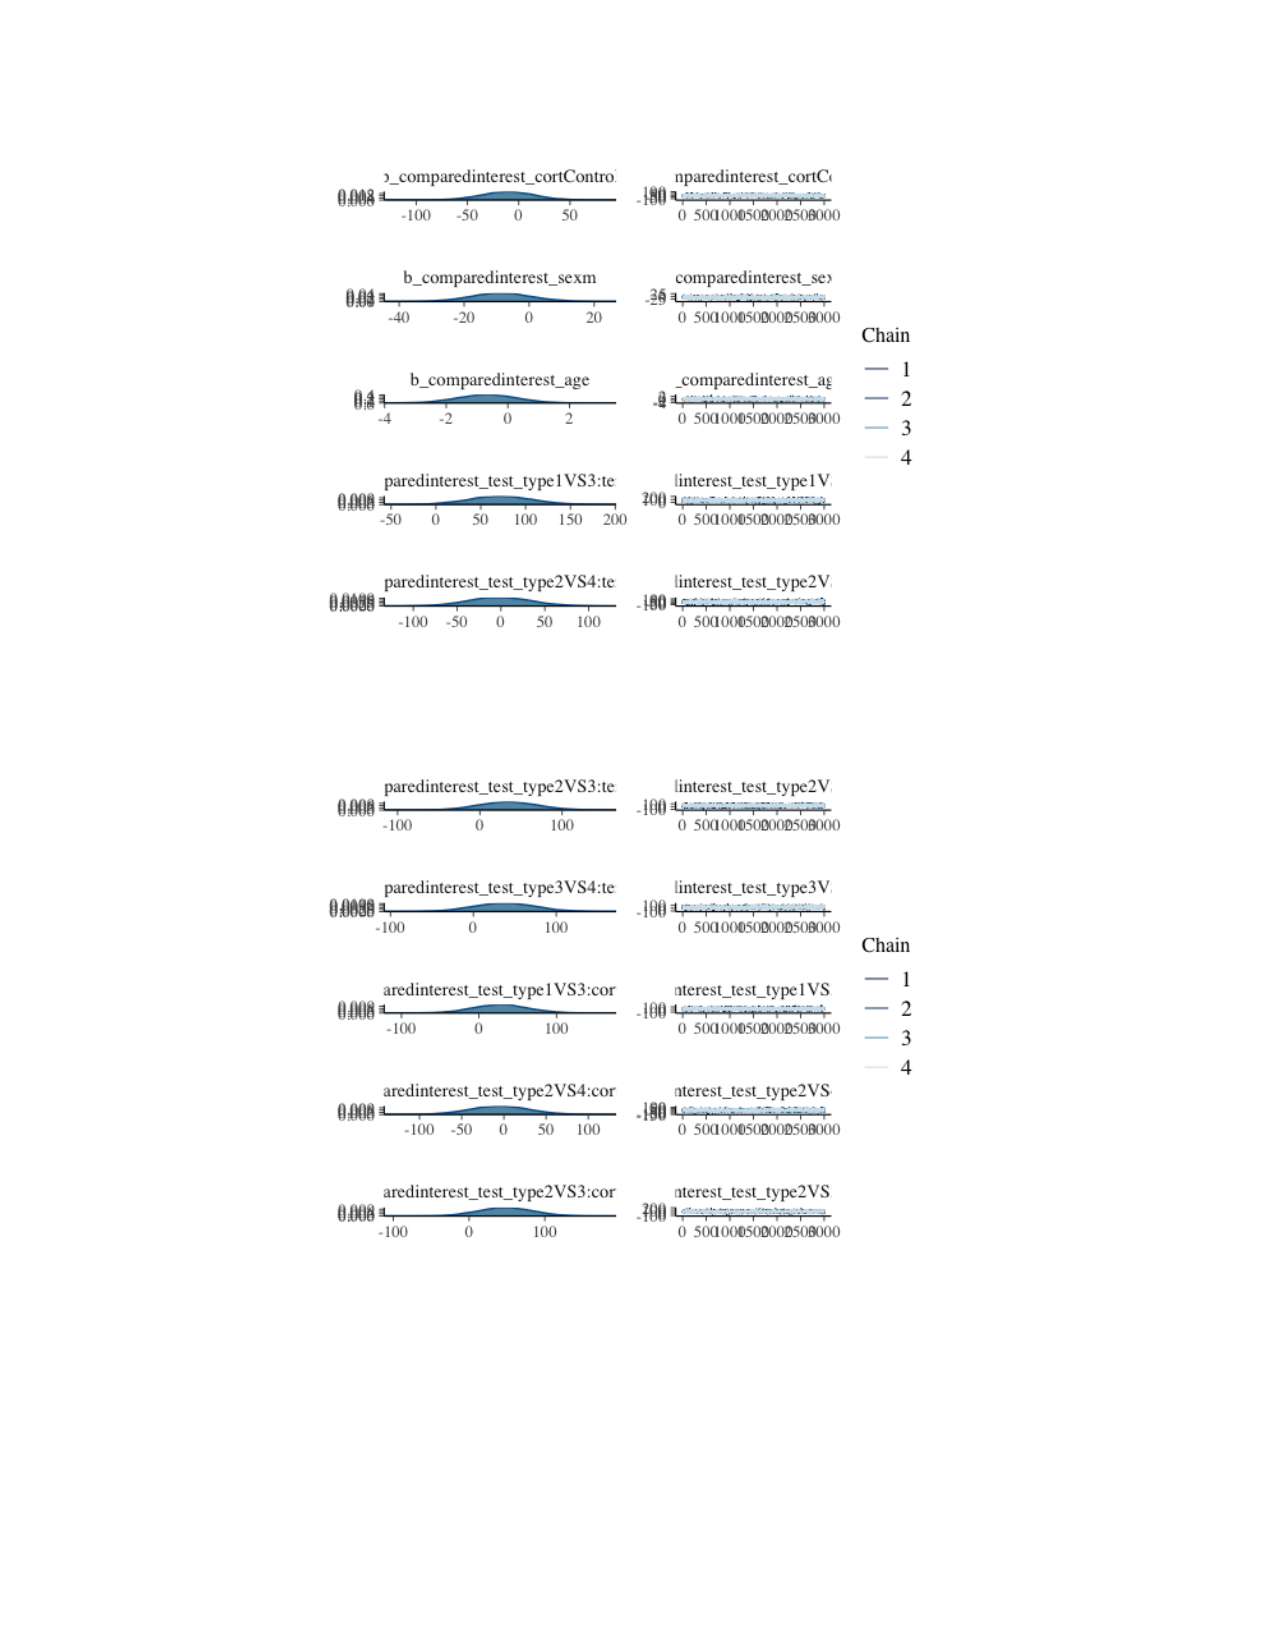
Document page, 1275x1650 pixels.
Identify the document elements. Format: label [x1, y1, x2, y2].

table_cell [139, 760, 1114, 1369]
table_cell [139, 150, 1114, 759]
picture [320, 759, 933, 1250]
picture [320, 150, 933, 640]
